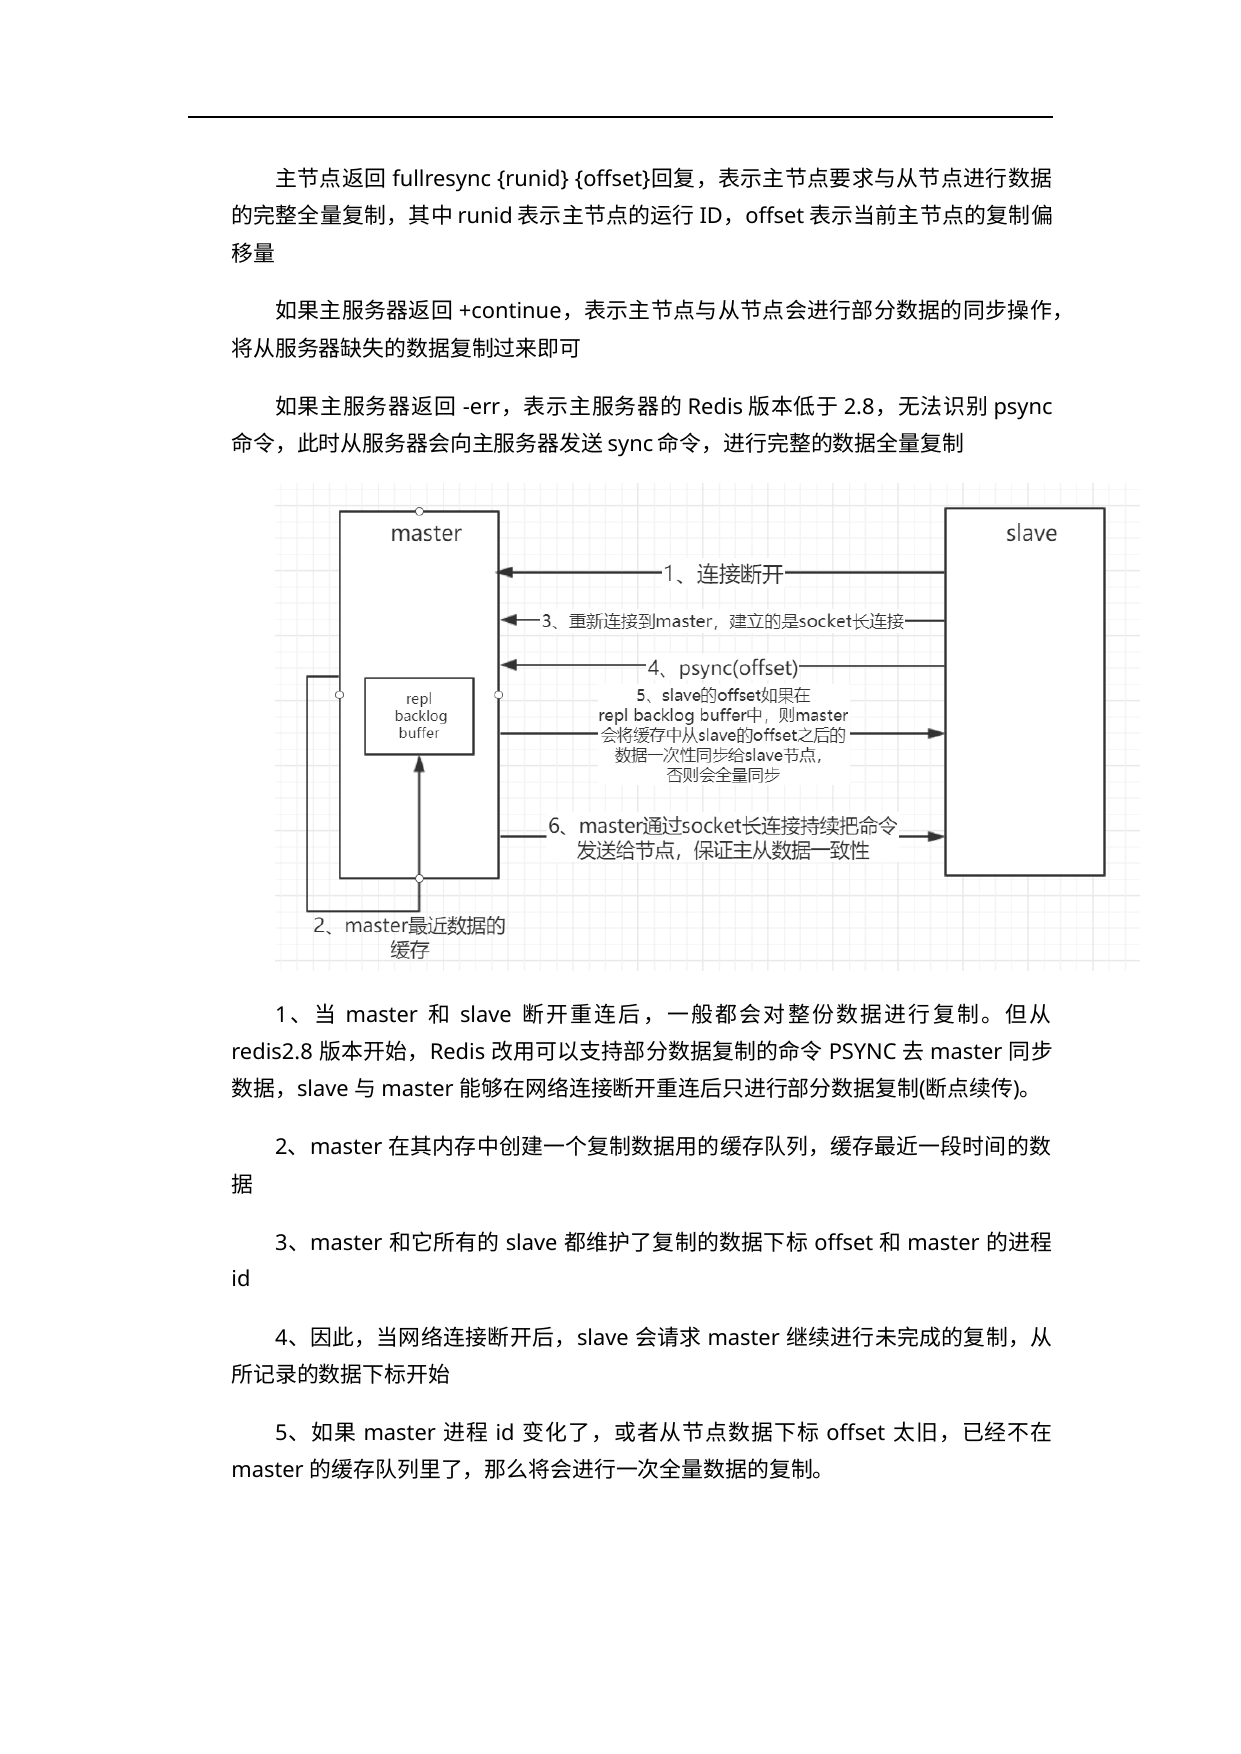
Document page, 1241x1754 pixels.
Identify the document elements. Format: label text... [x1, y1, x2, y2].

text 如果主服务器返回 -err，表示主服务器的Redis版本低于2.8，无法识别psync命令，此时从服务器会向主服务器发送sync命令，进行完整的数据全量复制 [231, 388, 1053, 458]
text 主节点返回 fullresync {runid} {offset}回复，表示主节点要求与从节点进行数据的完整全量复制，其中runid表示主节点的运行ID，offset表示当前主节点的复制偏移量 [231, 161, 1053, 268]
text 如果主服务器返回 +continue，表示主节点与从节点会进行部分数据的同步操作，将从服务器缺失的数据复制过来即可 [231, 293, 1053, 363]
text 3、master 和它所有的 slave 都维护了复制的数据下标 offset 和 master 的进程 id [231, 1224, 1053, 1294]
text 1、当 master 和 slave 断开重连后，一般都会对整份数据进行复制。但从 redis2.8 版本开始，Redis 改用可以支持部分数据复制的命令 PSYNC 去 master 同步数据，slave 与 master 能够在网络连接断开重连后只进行部分数据复制(断点续传)。 [231, 996, 1053, 1103]
text 4、因此，当网络连接断开后，slave 会请求 master 继续进行未完成的复制，从所记录的数据下标开始 [231, 1319, 1053, 1389]
picture [275, 483, 1141, 971]
text 5、如果 master 进程 id 变化了，或者从节点数据下标 offset 太旧，已经不在 master 的缓存队列里了，那么将会进行一次全量数据的复制。 [231, 1415, 1053, 1484]
text 2、master 在其内存中创建一个复制数据用的缓存队列，缓存最近一段时间的数据 [231, 1129, 1053, 1199]
